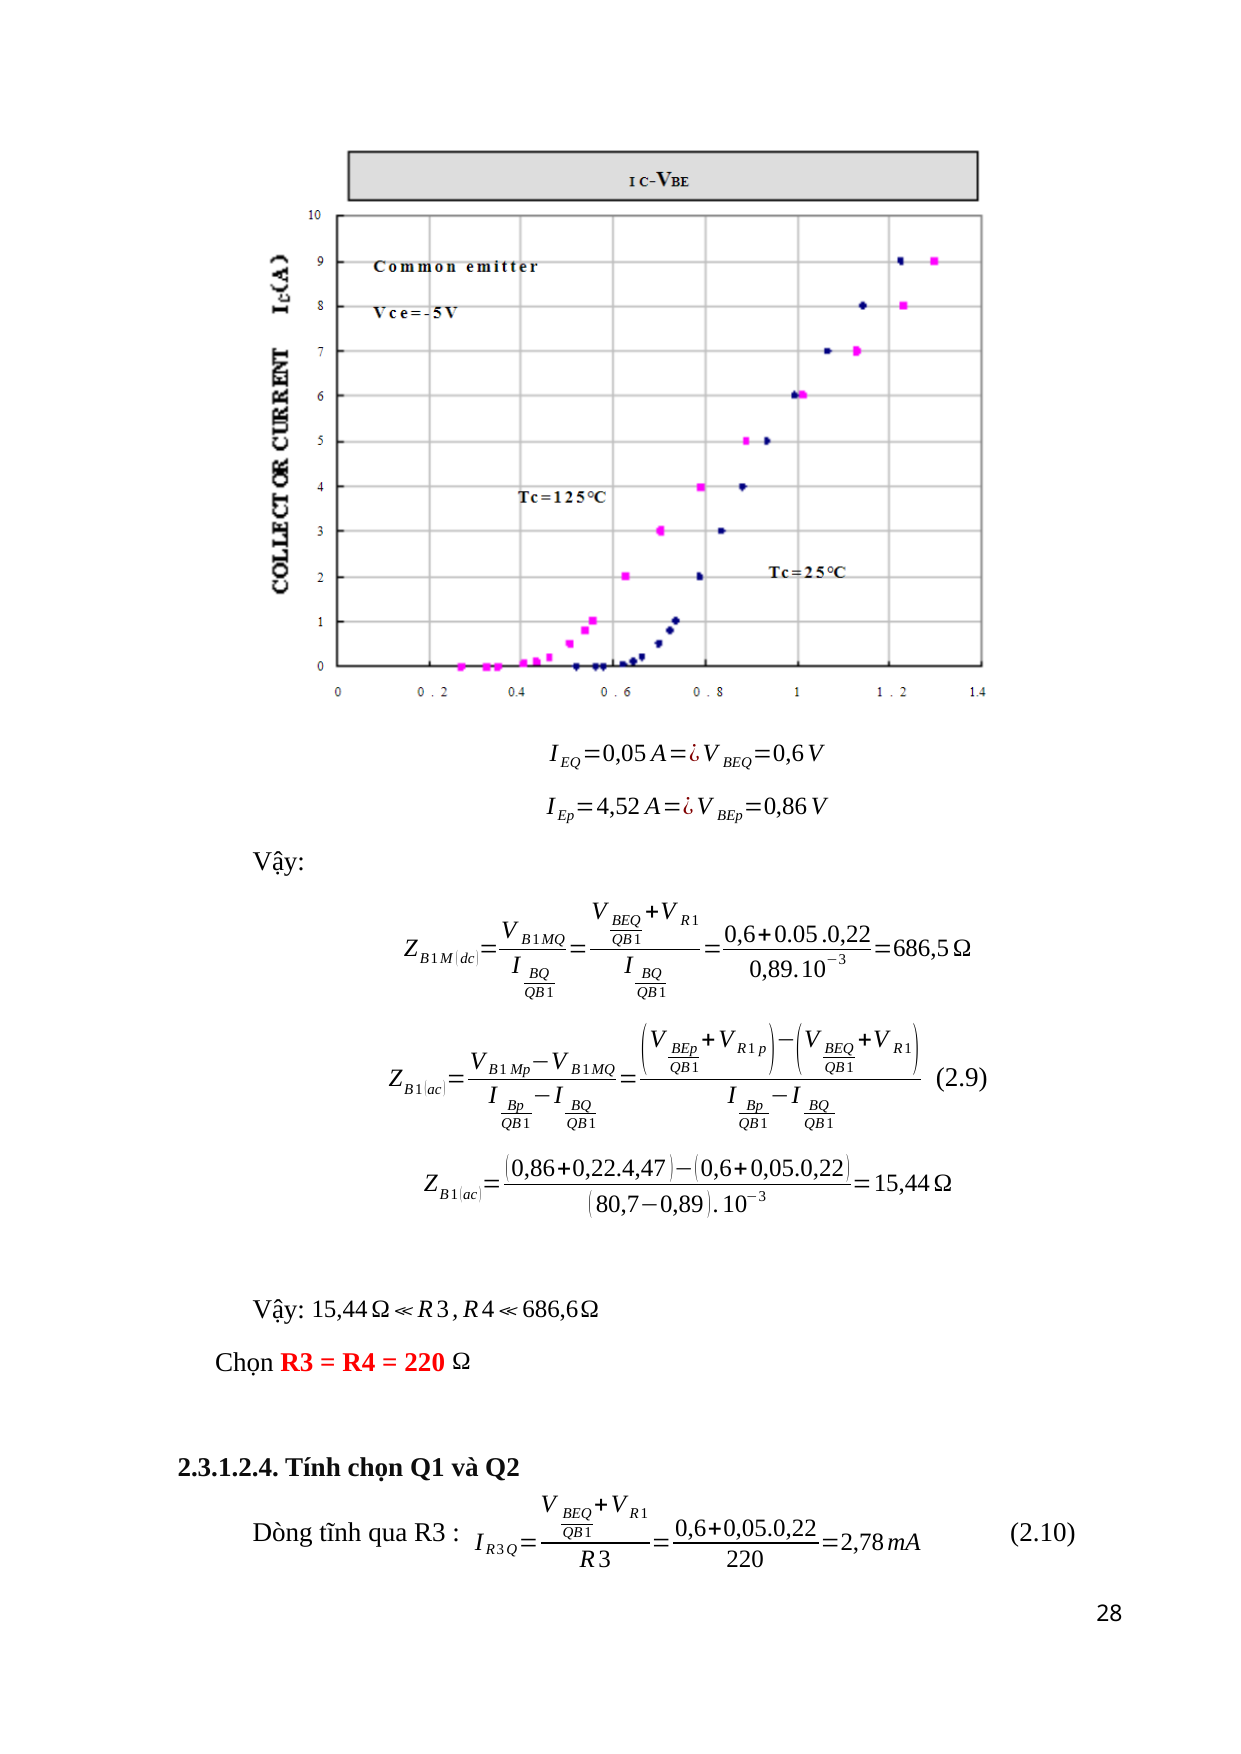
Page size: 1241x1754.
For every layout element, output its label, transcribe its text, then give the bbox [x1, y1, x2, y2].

picture [252, 147, 1006, 719]
text Vậy: [252, 1294, 1122, 1325]
text Chọn R3 = R4 = 220 [215, 1346, 1122, 1377]
text Dòng tĩnh qua R3 : (2.10) [252, 1491, 1122, 1572]
subtitle 2.3.1.2.4. Tính chọn Q1 và Q2 [177, 1451, 1122, 1482]
text (2.9) [252, 1023, 1122, 1132]
text Vậy: [252, 845, 1122, 876]
